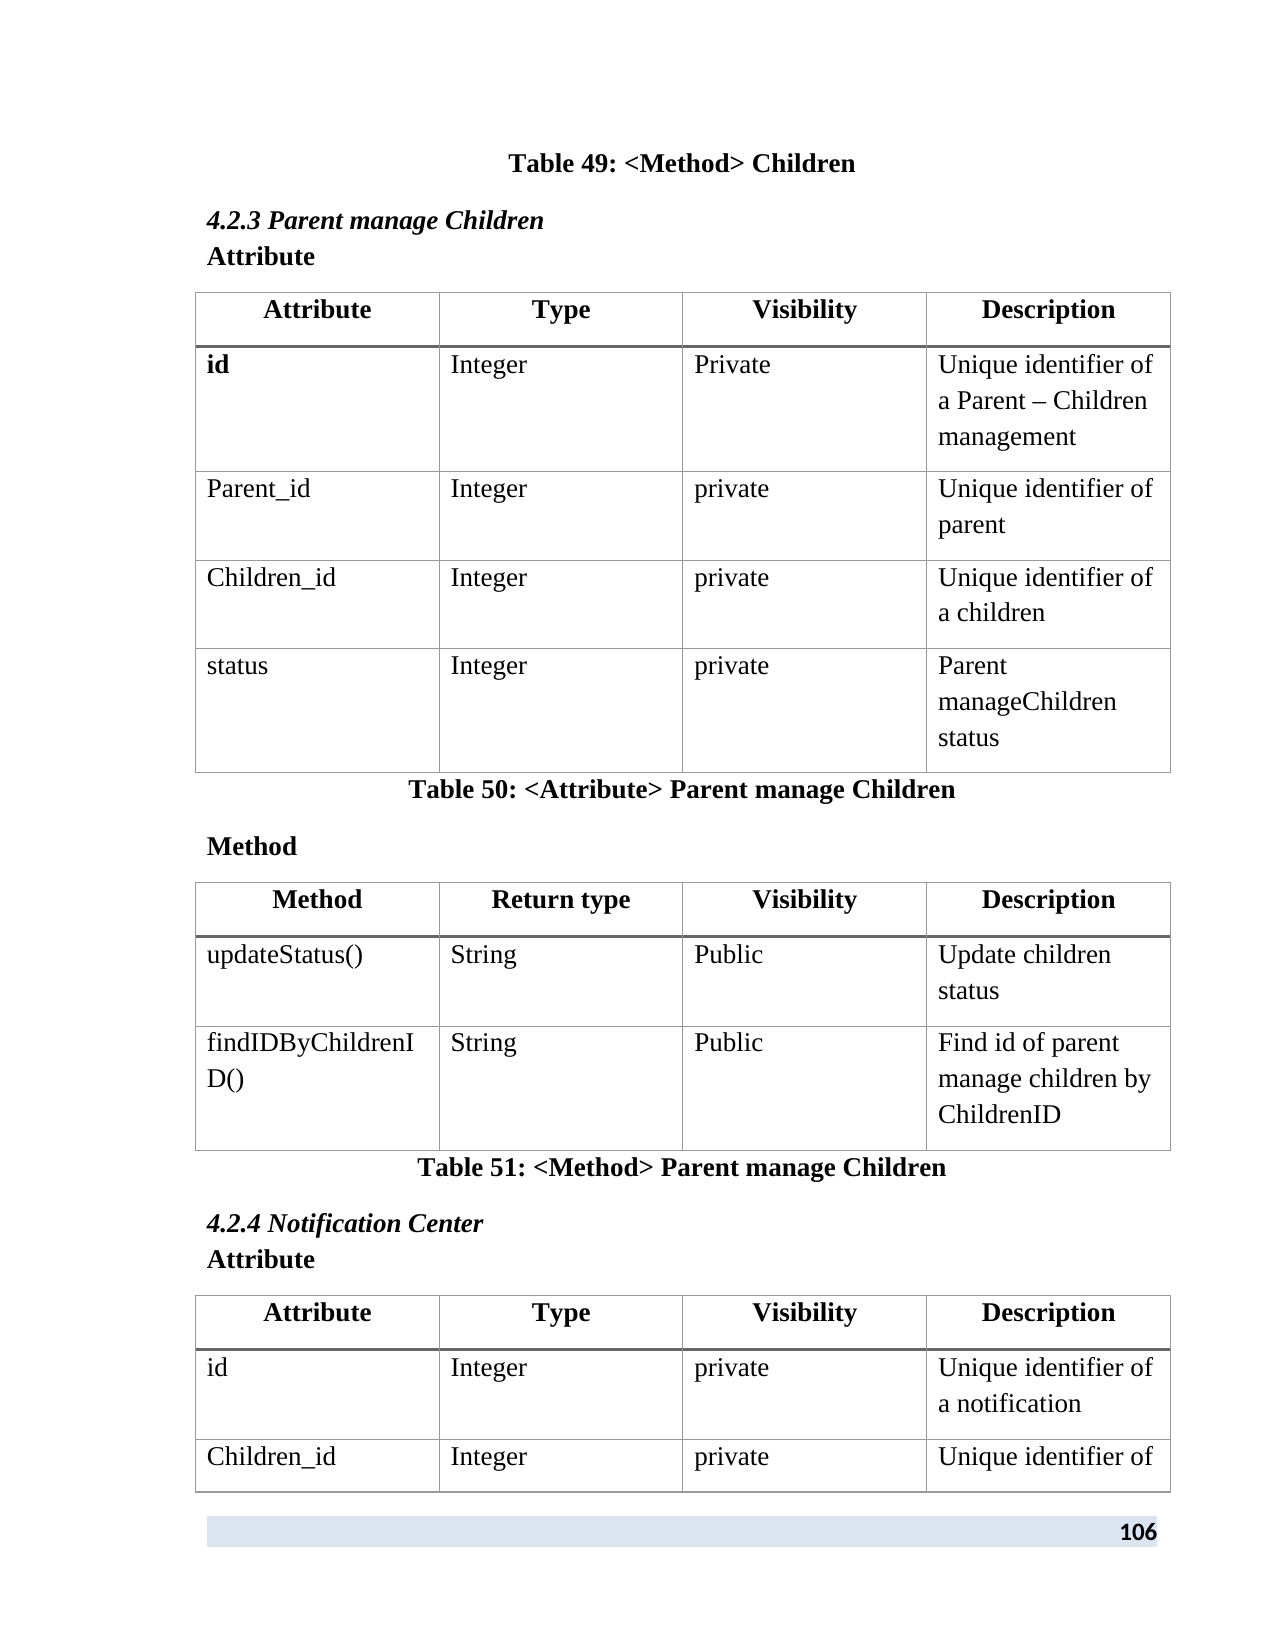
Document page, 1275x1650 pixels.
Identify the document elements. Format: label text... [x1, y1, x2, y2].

subtitle 4.2.4 Notification Center [207, 1207, 1157, 1238]
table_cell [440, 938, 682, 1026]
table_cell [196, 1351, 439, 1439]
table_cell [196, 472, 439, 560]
text Attribute [207, 240, 1157, 271]
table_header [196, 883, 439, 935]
text Attribute [207, 1243, 1157, 1274]
text Table 50: <Attribute> Parent manage Children [207, 773, 1157, 804]
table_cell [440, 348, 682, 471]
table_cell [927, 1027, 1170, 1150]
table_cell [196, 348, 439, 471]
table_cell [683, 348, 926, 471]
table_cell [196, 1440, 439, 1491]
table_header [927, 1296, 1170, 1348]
subtitle 4.2.3 Parent manage Children [207, 204, 1157, 235]
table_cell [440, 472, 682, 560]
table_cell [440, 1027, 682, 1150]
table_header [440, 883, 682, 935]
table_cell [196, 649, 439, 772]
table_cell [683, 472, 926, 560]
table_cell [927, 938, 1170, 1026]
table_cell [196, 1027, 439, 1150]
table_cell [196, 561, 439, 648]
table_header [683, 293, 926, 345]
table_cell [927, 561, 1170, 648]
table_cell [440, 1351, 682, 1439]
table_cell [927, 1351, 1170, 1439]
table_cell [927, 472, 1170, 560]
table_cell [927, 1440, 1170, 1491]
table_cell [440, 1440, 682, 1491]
text Method [207, 830, 1157, 861]
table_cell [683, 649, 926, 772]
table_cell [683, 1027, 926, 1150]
text Table 51: <Method> Parent manage Children [207, 1151, 1157, 1182]
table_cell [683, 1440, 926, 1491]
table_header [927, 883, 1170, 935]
text Table 49: <Method> Children [207, 148, 1157, 179]
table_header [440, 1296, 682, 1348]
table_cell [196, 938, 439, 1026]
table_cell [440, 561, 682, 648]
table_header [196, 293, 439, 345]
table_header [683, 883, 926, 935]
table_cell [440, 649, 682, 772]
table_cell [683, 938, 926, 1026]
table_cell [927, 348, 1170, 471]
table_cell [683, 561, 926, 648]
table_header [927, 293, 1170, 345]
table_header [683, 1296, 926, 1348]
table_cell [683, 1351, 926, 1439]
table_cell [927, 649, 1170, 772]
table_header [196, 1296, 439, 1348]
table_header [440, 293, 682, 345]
